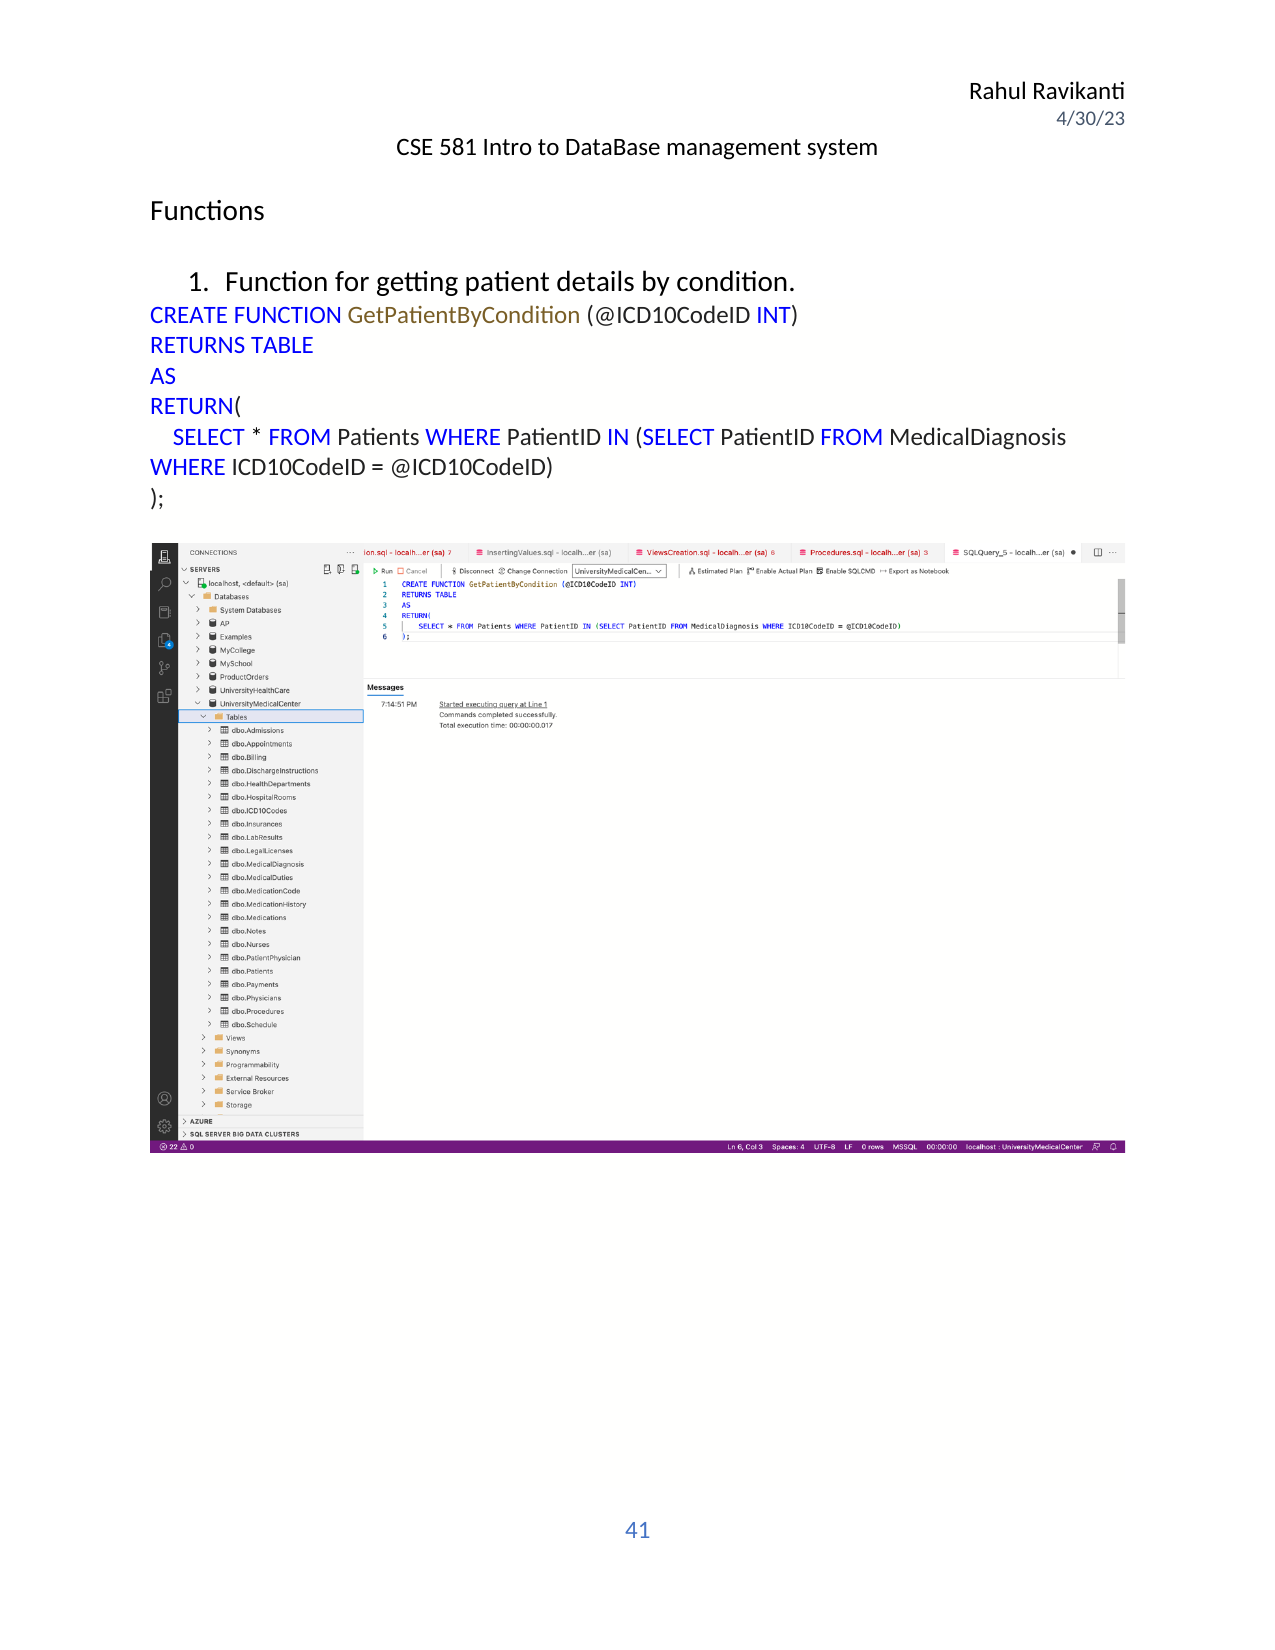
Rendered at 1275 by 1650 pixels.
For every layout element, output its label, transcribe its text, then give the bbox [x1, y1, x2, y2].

picture [150, 543, 1125, 1153]
text ); [150, 482, 1125, 512]
text SELECT * FROM Patients WHERE PatientID IN (SELECT PatientID FROM MedicalDiagnosis WHERE ICD10CodeID = @ICD10CodeID) [150, 421, 1125, 482]
text Functions [150, 192, 1125, 228]
text CREATE FUNCTION GetPatientByCondition (@ICD10CodeID INT) [150, 299, 1125, 329]
text AS [150, 360, 1125, 390]
text RETURN( [150, 390, 1125, 421]
text RETURNS TABLE [150, 329, 1125, 360]
list Function for getting patient details by condition. [187, 263, 1125, 299]
